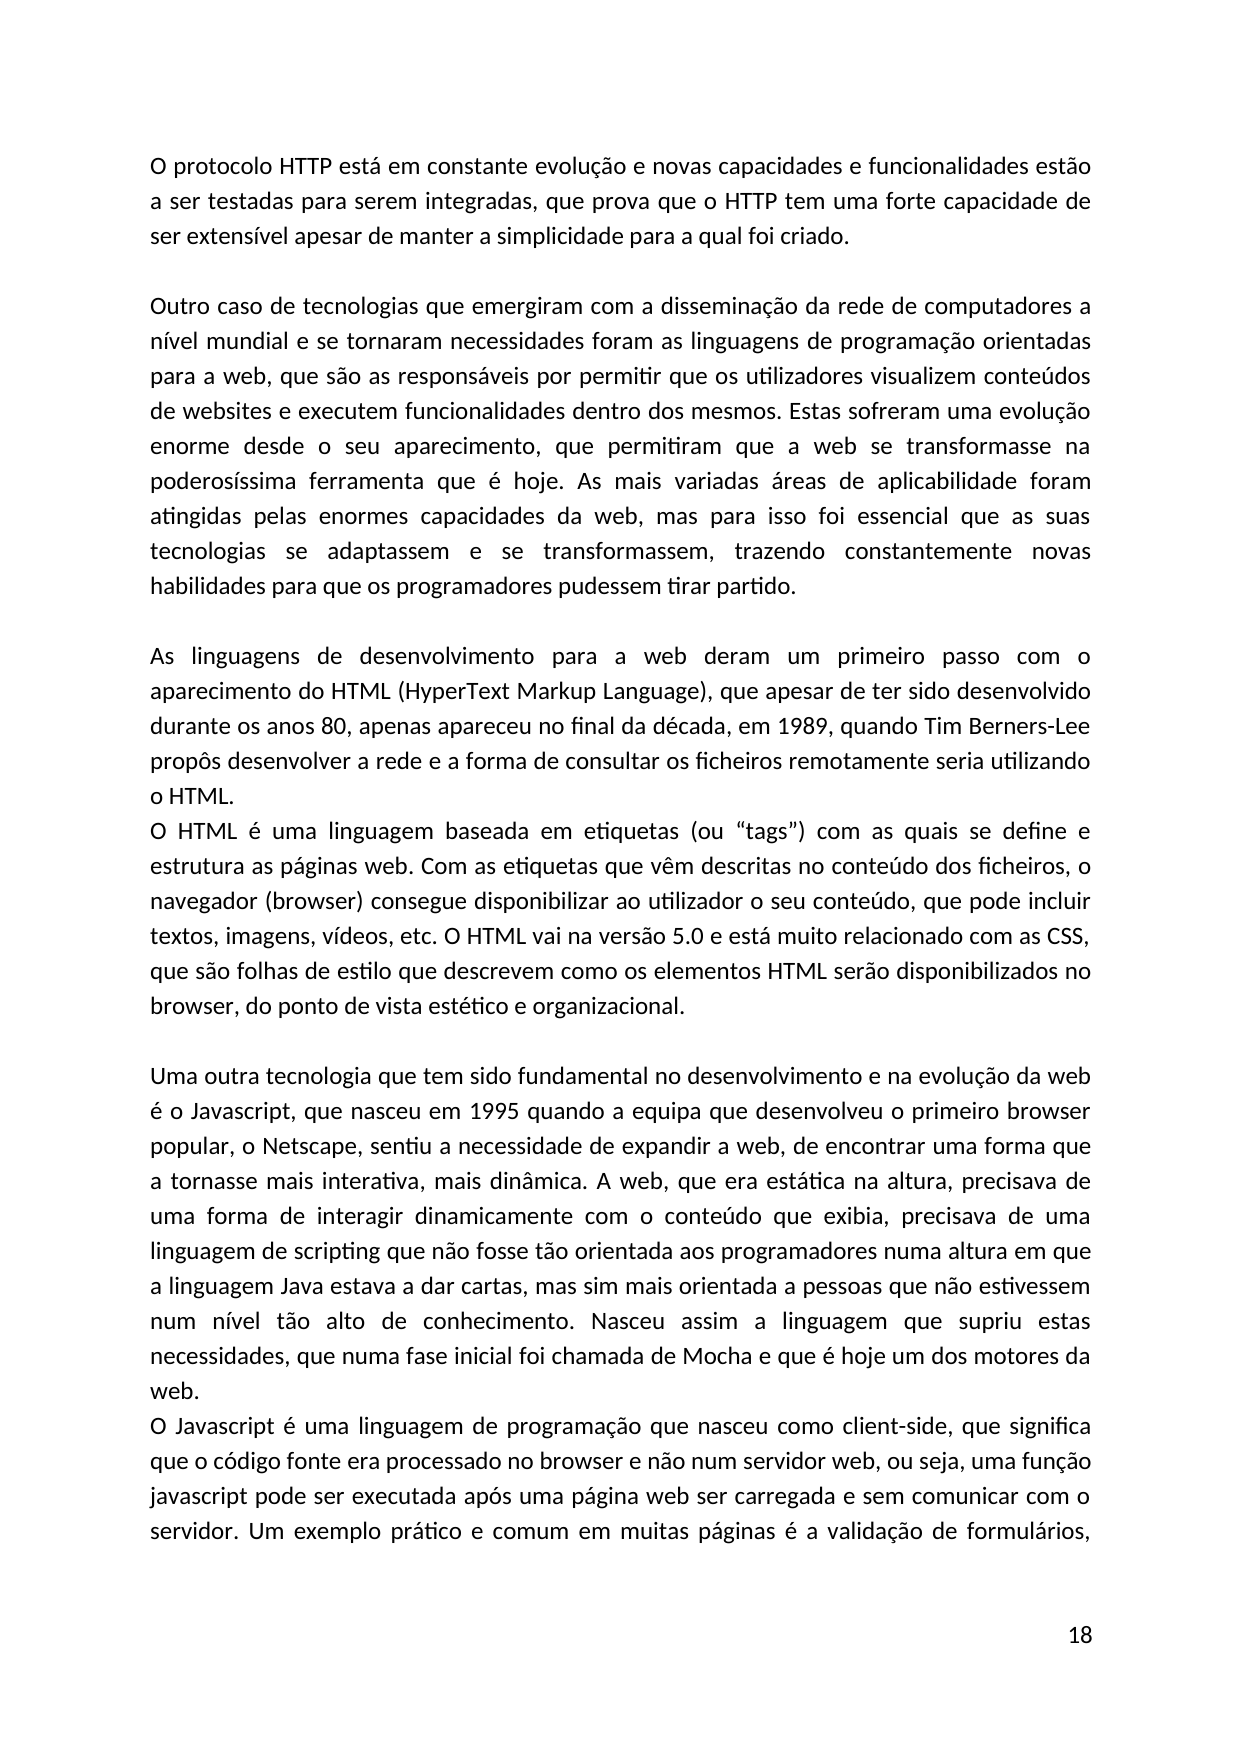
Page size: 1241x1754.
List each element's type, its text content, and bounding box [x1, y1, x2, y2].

text O HTML é uma linguagem baseada em etiquetas (ou “tags”) com as quais se define e estrutura as páginas web. Com as etiquetas que vêm descritas no conteúdo dos ficheiros, o navegador (browser) consegue disponibilizar ao utilizador o seu conteúdo, que pode incluir textos, imagens, vídeos, etc. O HTML vai na versão 5.0 e está muito relacionado com as CSS, que são folhas de estilo que descrevem como os elementos HTML serão disponibilizados no browser, do ponto de vista estético e organizacional. [150, 815, 1092, 1021]
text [150, 1410, 1092, 1546]
text O protocolo HTTP está em constante evolução e novas capacidades e funcionalidades estão a ser testadas para serem integradas, que prova que o HTTP tem uma forte capacidade de ser extensível apesar de manter a simplicidade para a qual foi criado. [150, 150, 1092, 251]
text Uma outra tecnologia que tem sido fundamental no desenvolvimento e na evolução da web é o Javascript, que nasceu em 1995 quando a equipa que desenvolveu o primeiro browser popular, o Netscape, sentiu a necessidade de expandir a web, de encontrar uma forma que a tornasse mais interativa, mais dinâmica. A web, que era estática na altura, precisava de uma forma de interagir dinamicamente com o conteúdo que exibia, precisava de uma linguagem de scripting que não fosse tão orientada aos programadores numa altura em que a linguagem Java estava a dar cartas, mas sim mais orientada a pessoas que não estivessem num nível tão alto de conhecimento. Nasceu assim a linguagem que supriu estas necessidades, que numa fase inicial foi chamada de Mocha e que é hoje um dos motores da web. [150, 1060, 1092, 1406]
text As linguagens de desenvolvimento para a web deram um primeiro passo com o aparecimento do HTML (HyperText Markup Language), que apesar de ter sido desenvolvido durante os anos 80, apenas apareceu no final da década, em 1989, quando Tim Berners-Lee propôs desenvolver a rede e a forma de consultar os ficheiros remotamente seria utilizando o HTML. [150, 640, 1092, 811]
text Outro caso de tecnologias que emergiram com a disseminação da rede de computadores a nível mundial e se tornaram necessidades foram as linguagens de programação orientadas para a web, que são as responsáveis por permitir que os utilizadores visualizem conteúdos de websites e executem funcionalidades dentro dos mesmos. Estas sofreram uma evolução enorme desde o seu aparecimento, que permitiram que a web se transformasse na poderosíssima ferramenta que é hoje. As mais variadas áreas de aplicabilidade foram atingidas pelas enormes capacidades da web, mas para isso foi essencial que as suas tecnologias se adaptassem e se transformassem, trazendo constantemente novas habilidades para que os programadores pudessem tirar partido. [150, 290, 1092, 601]
